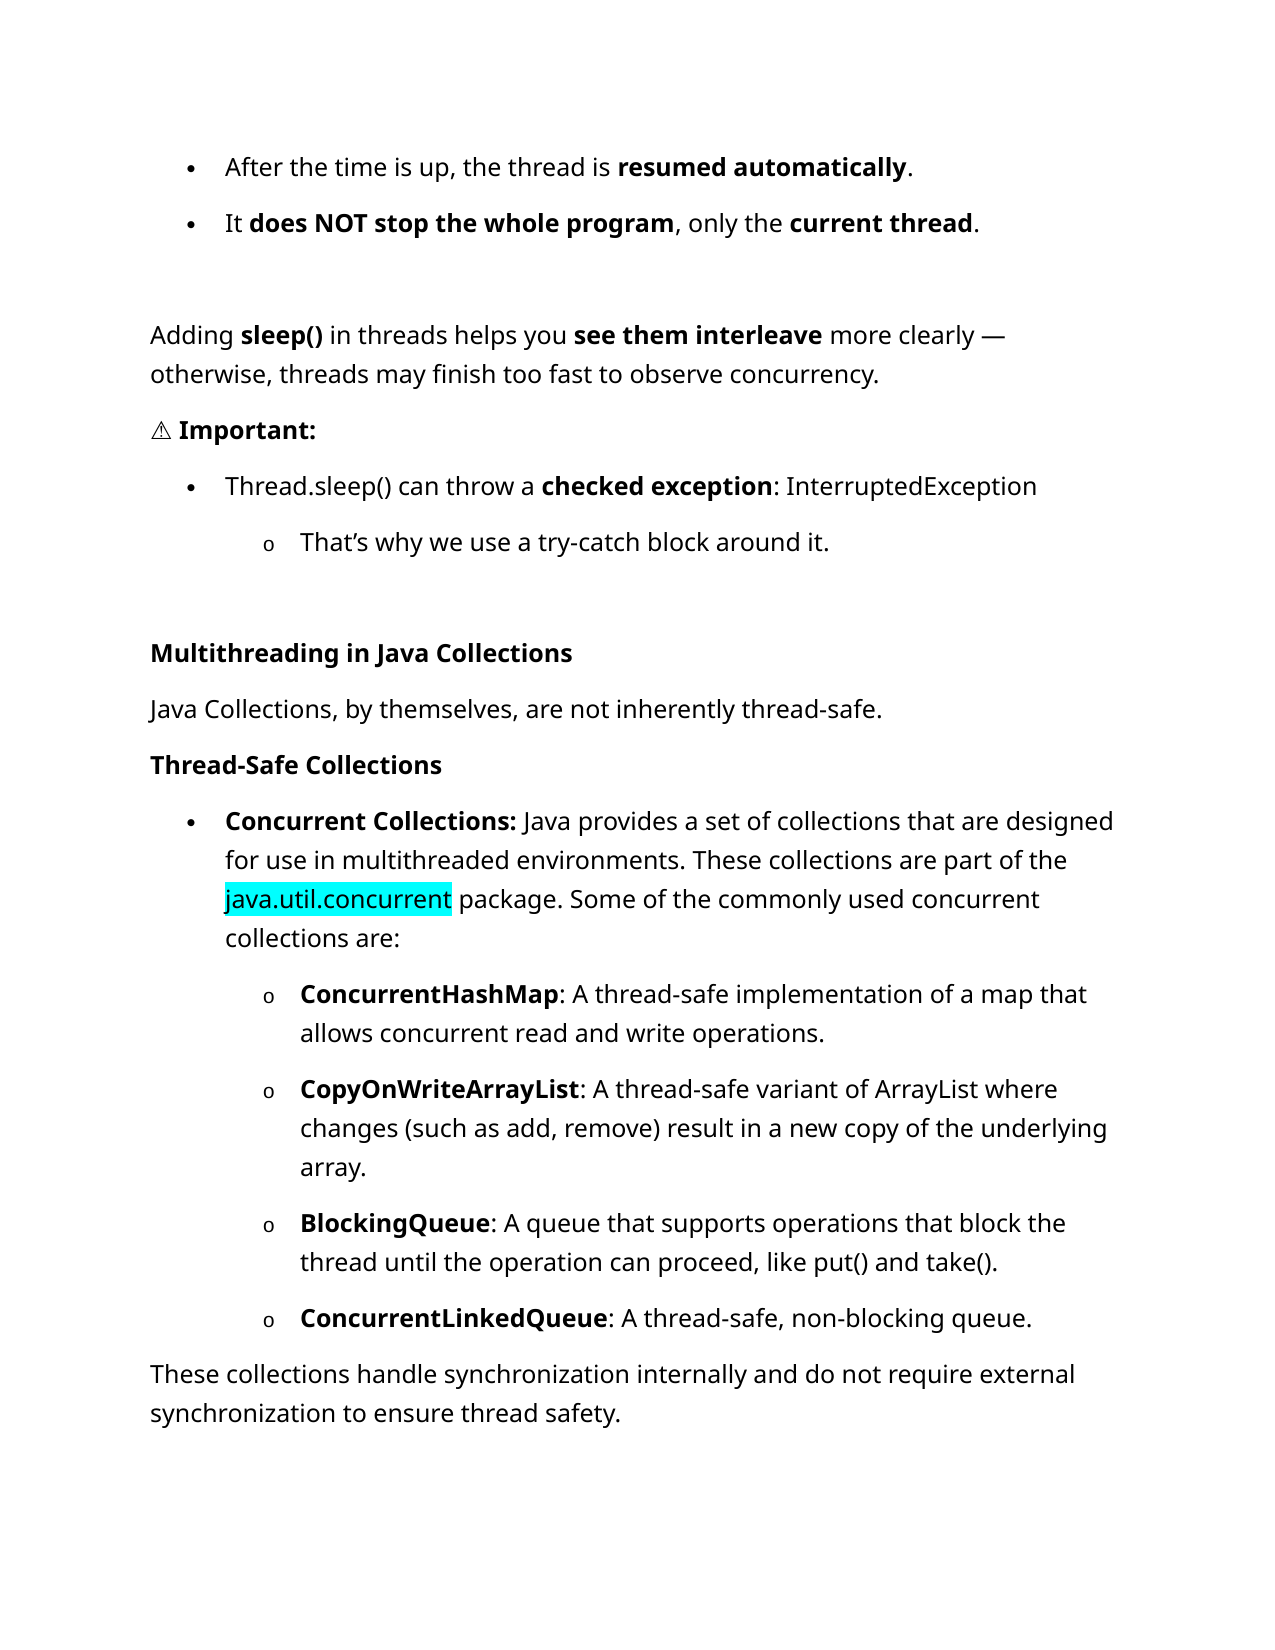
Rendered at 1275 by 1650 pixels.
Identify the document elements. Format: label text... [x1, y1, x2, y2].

list Concurrent Collections: Java provides a set of collections that are designed for use in multithreaded environments. These collections are part of the java.util.concurrent package. Some of the commonly used concurrent collections are: [187, 803, 1125, 955]
list That’s why we use a try-catch block around it. [262, 524, 1125, 558]
list BlockingQueue: A queue that supports operations that block the thread until the operation can proceed, like put() and take(). [262, 1206, 1125, 1279]
text Java Collections, by themselves, are not inherently thread-safe. [150, 692, 1125, 726]
list ConcurrentHashMap: A thread-safe implementation of a map that allows concurrent read and write operations. [262, 977, 1125, 1050]
list CopyOnWriteArrayList: A thread-safe variant of ArrayList where changes (such as add, remove) result in a new copy of the underlying array. [262, 1072, 1125, 1184]
text Multithreading in Java Collections [150, 636, 1125, 670]
list ConcurrentLinkedQueue: A thread-safe, non-blocking queue. [262, 1301, 1125, 1335]
text ⚠️ Important: [150, 412, 1125, 447]
text Thread-Safe Collections [150, 747, 1125, 782]
list After the time is up, the thread is resumed automatically. [187, 150, 1125, 184]
list Thread.sleep() can throw a checked exception: InterruptedException [187, 468, 1125, 502]
list It does NOT stop the whole program, only the current thread. [187, 206, 1125, 240]
text These collections handle synchronization internally and do not require external synchronization to ensure thread safety. [150, 1357, 1125, 1430]
text Adding sleep() in threads helps you see them interleave more clearly — otherwise, threads may finish too fast to observe concurrency. [150, 317, 1125, 391]
